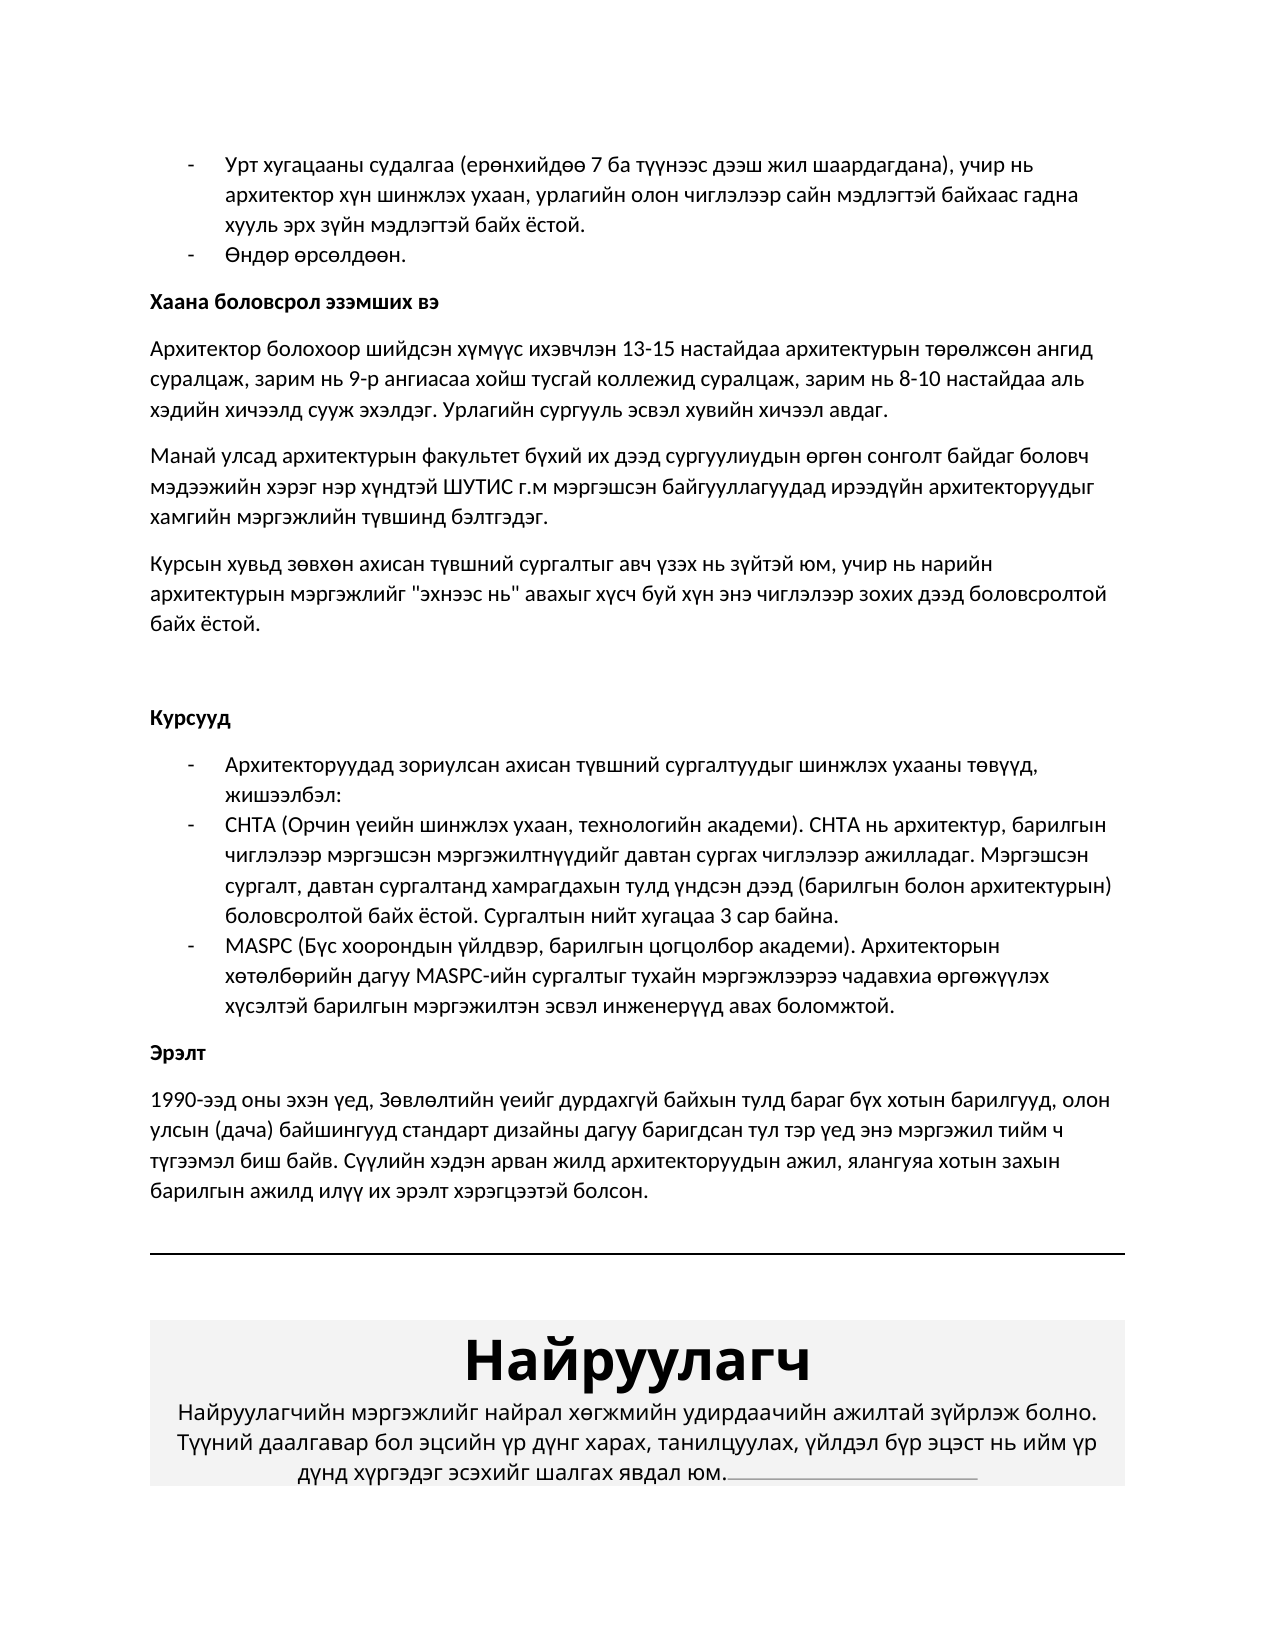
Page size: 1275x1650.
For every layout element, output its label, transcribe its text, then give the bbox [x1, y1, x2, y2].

text Найруулагчийн мэргэжлийг найрал хөгжмийн удирдаачийн ажилтай зүйрлэж болно. Түүний даалгавар бол эцсийн үр дүнг харах, танилцуулах, үйлдэл бүр эцэст нь ийм үр дүнд хүргэдэг эсэхийг шалгах явдал юм. [150, 1397, 1125, 1486]
text Курсууд [150, 703, 1125, 731]
list MASPC (Бүс хоорондын үйлдвэр, барилгын цогцолбор академи). Архитекторын хөтөлбөрийн дагуу MASPC-ийн сургалтыг тухайн мэргэжлээрээ чадавхиа өргөжүүлэх хүсэлтэй барилгын мэргэжилтэн эсвэл инженерүүд авах боломжтой. [187, 931, 1125, 1020]
text Манай улсад архитектурын факультет бүхий их дээд сургуулиудын өргөн сонголт байдаг боловч мэдээжийн хэрэг нэр хүндтэй ШУТИС г.м мэргэшсэн байгууллагуудад ирээдүйн архитекторуудыг хамгийн мэргэжлийн түвшинд бэлтгэдэг. [150, 442, 1125, 530]
list CHTA (Орчин үеийн шинжлэх ухаан, технологийн академи). CHTA нь архитектур, барилгын чиглэлээр мэргэшсэн мэргэжилтнүүдийг давтан сургах чиглэлээр ажилладаг. Мэргэшсэн сургалт, давтан сургалтанд хамрагдахын тулд үндсэн дээд (барилгын болон архитектурын) боловсролтой байх ёстой. Сургалтын нийт хугацаа 3 сар байна. [187, 810, 1125, 929]
list Архитекторуудад зориулсан ахисан түвшний сургалтуудыг шинжлэх ухааны төвүүд, жишээлбэл: [187, 750, 1125, 808]
text Курсын хувьд зөвхөн ахисан түвшний сургалтыг авч үзэх нь зүйтэй юм, учир нь нарийн архитектурын мэргэжлийг "эхнээс нь" авахыг хүсч буй хүн энэ чиглэлээр зохих дээд боловсролтой байх ёстой. [150, 549, 1125, 637]
text Хаана боловсрол эзэмших вэ [150, 287, 1125, 316]
text Архитектор болохоор шийдсэн хүмүүс ихэвчлэн 13-15 настайдаа архитектурын төрөлжсөн ангид суралцаж, зарим нь 9-р ангиасаа хойш тусгай коллежид суралцаж, зарим нь 8-10 настайдаа аль хэдийн хичээлд сууж эхэлдэг. Урлагийн сургууль эсвэл хувийн хичээл авдаг. [150, 334, 1125, 423]
list Өндөр өрсөлдөөн. [187, 241, 1125, 269]
text Эрэлт [150, 1038, 1125, 1067]
text 1990-ээд оны эхэн үед, Зөвлөлтийн үеийг дурдахгүй байхын тулд бараг бүх хотын барилгууд, олон улсын (дача) байшингууд стандарт дизайны дагуу баригдсан тул тэр үед энэ мэргэжил тийм ч түгээмэл биш байв. Сүүлийн хэдэн арван жилд архитекторуудын ажил, ялангуяа хотын захын барилгын ажилд илүү их эрэлт хэрэгцээтэй болсон. [150, 1085, 1125, 1204]
text Найруулагч [150, 1320, 1125, 1397]
list Урт хугацааны судалгаа (ерөнхийдөө 7 ба түүнээс дээш жил шаардагдана), учир нь архитектор хүн шинжлэх ухаан, урлагийн олон чиглэлээр сайн мэдлэгтэй байхаас гадна хууль эрх зүйн мэдлэгтэй байх ёстой. [187, 150, 1125, 238]
